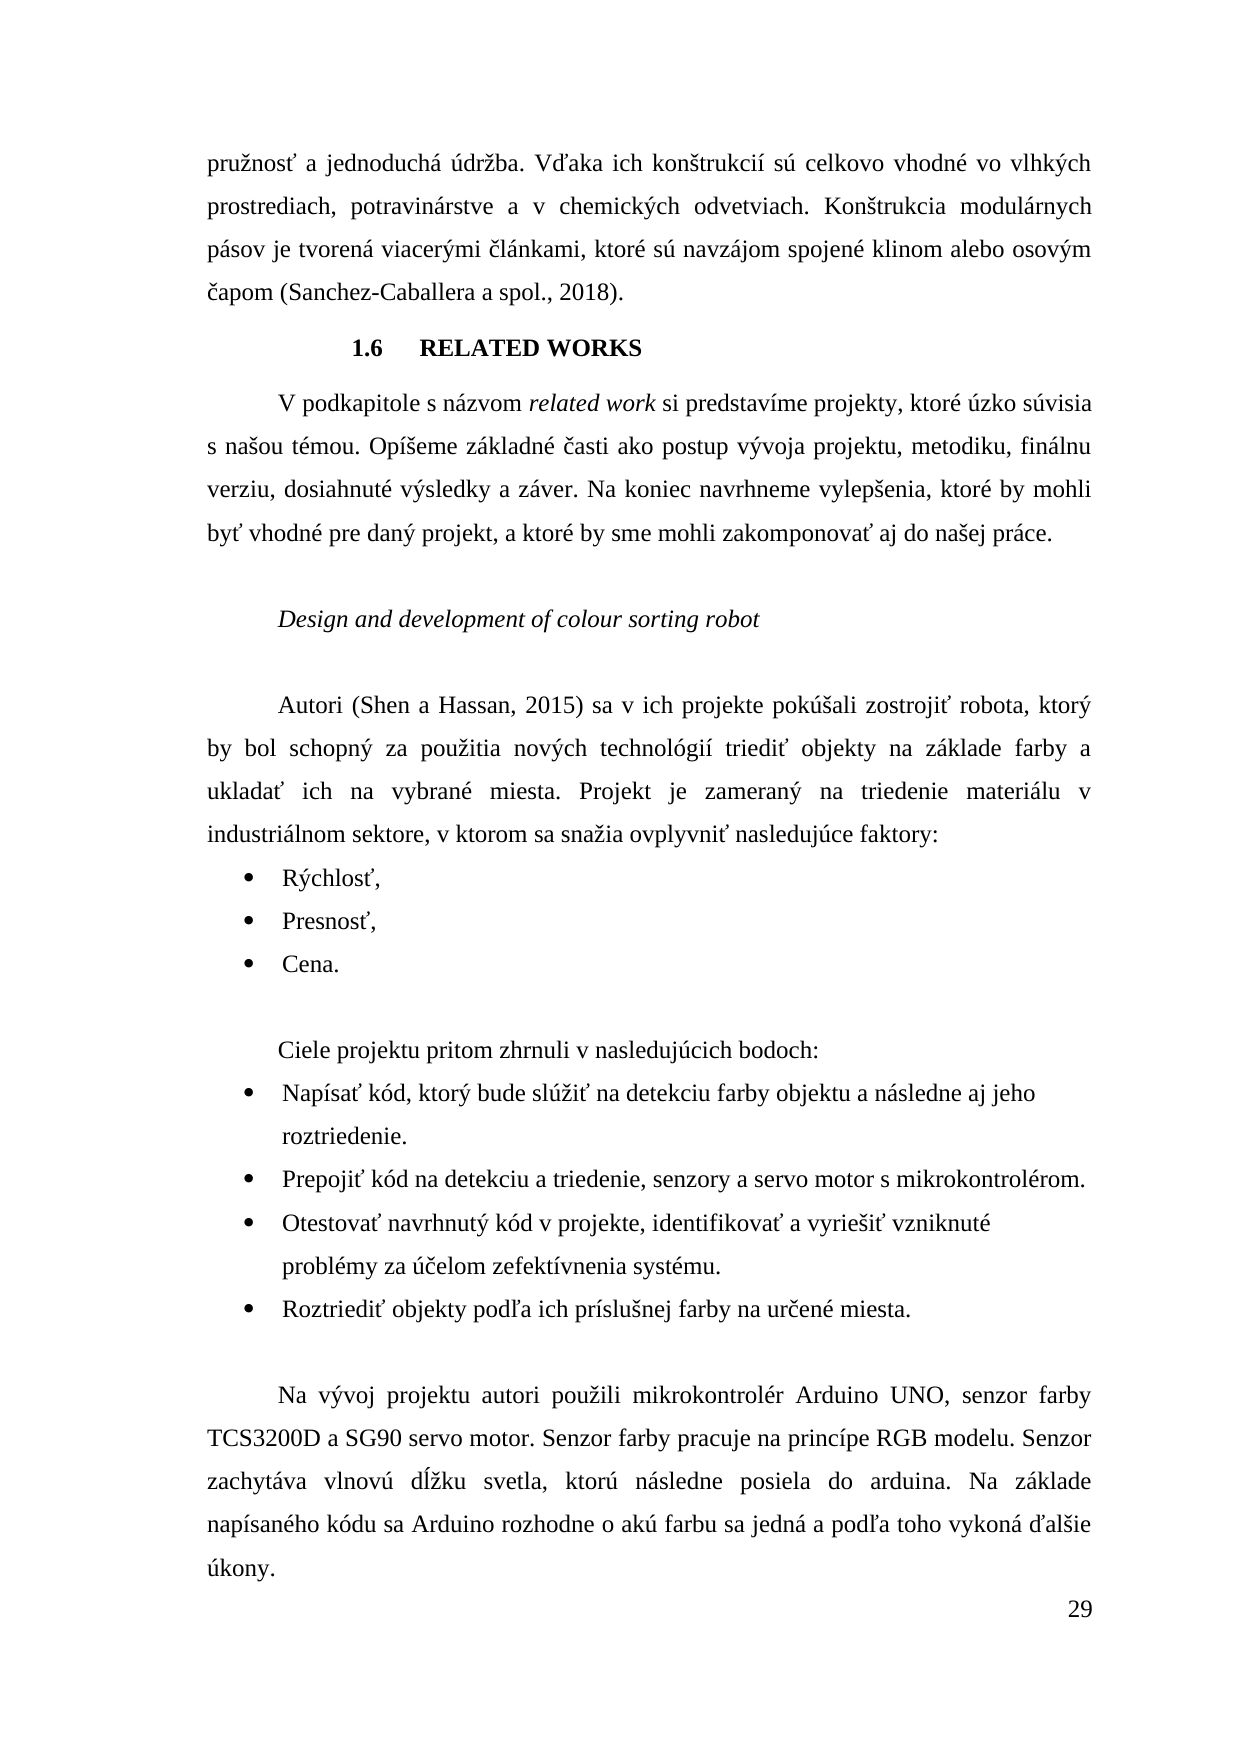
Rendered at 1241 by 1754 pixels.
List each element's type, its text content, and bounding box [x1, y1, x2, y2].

list Design and development of colour sorting robot [207, 604, 1092, 633]
list Ciele projektu pritom zhrnuli v nasledujúcich bodoch: [207, 1035, 1092, 1064]
list Na vývoj projektu autori použili mikrokontrolér Arduino UNO, senzor farby TCS3200D a SG90 servo motor. Senzor farby pracuje na princípe RGB modelu. Senzor zachytáva vlnovú dĺžku svetla, ktorú následne posiela do arduina. Na základe napísaného kódu sa Arduino rozhodne o akú farbu sa jedná a podľa toho vykoná ďalšie úkony. [207, 1380, 1092, 1581]
list Cena. [244, 949, 1092, 978]
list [207, 148, 1092, 306]
list V podkapitole s názvom related work si predstavíme projekty, ktoré úzko súvisia s našou témou. Opíšeme základné časti ako postup vývoja projektu, metodiku, finálnu verziu, dosiahnuté výsledky a záver. Na koniec navrhneme vylepšenia, ktoré by mohli byť vhodné pre daný projekt, a ktoré by sme mohli zakomponovať aj do našej práce. [207, 388, 1092, 546]
list Napísať kód, ktorý bude slúžiť na detekciu farby objektu a následne aj jeho roztriedenie. [244, 1078, 1092, 1150]
list Presnosť, [244, 906, 1092, 934]
list Prepojiť kód na detekciu a triedenie, senzory a servo motor s mikrokontrolérom. [244, 1164, 1092, 1193]
list Otestovať navrhnutý kód v projekte, identifikovať a vyriešiť vzniknuté problémy za účelom zefektívnenia systému. [244, 1208, 1092, 1279]
list Rýchlosť, [244, 863, 1092, 891]
subtitle 1.6 Related Works [281, 333, 1092, 361]
list Roztriediť objekty podľa ich príslušnej farby na určené miesta. [244, 1294, 1092, 1323]
list Autori (Shen a Hassan, 2015) sa v ich projekte pokúšali zostrojiť robota, ktorý by bol schopný za použitia nových technológií triediť objekty na základe farby a ukladať ich na vybrané miesta. Projekt je zameraný na triedenie materiálu v industriálnom sektore, v ktorom sa snažia ovplyvniť nasledujúce faktory: [207, 690, 1092, 848]
